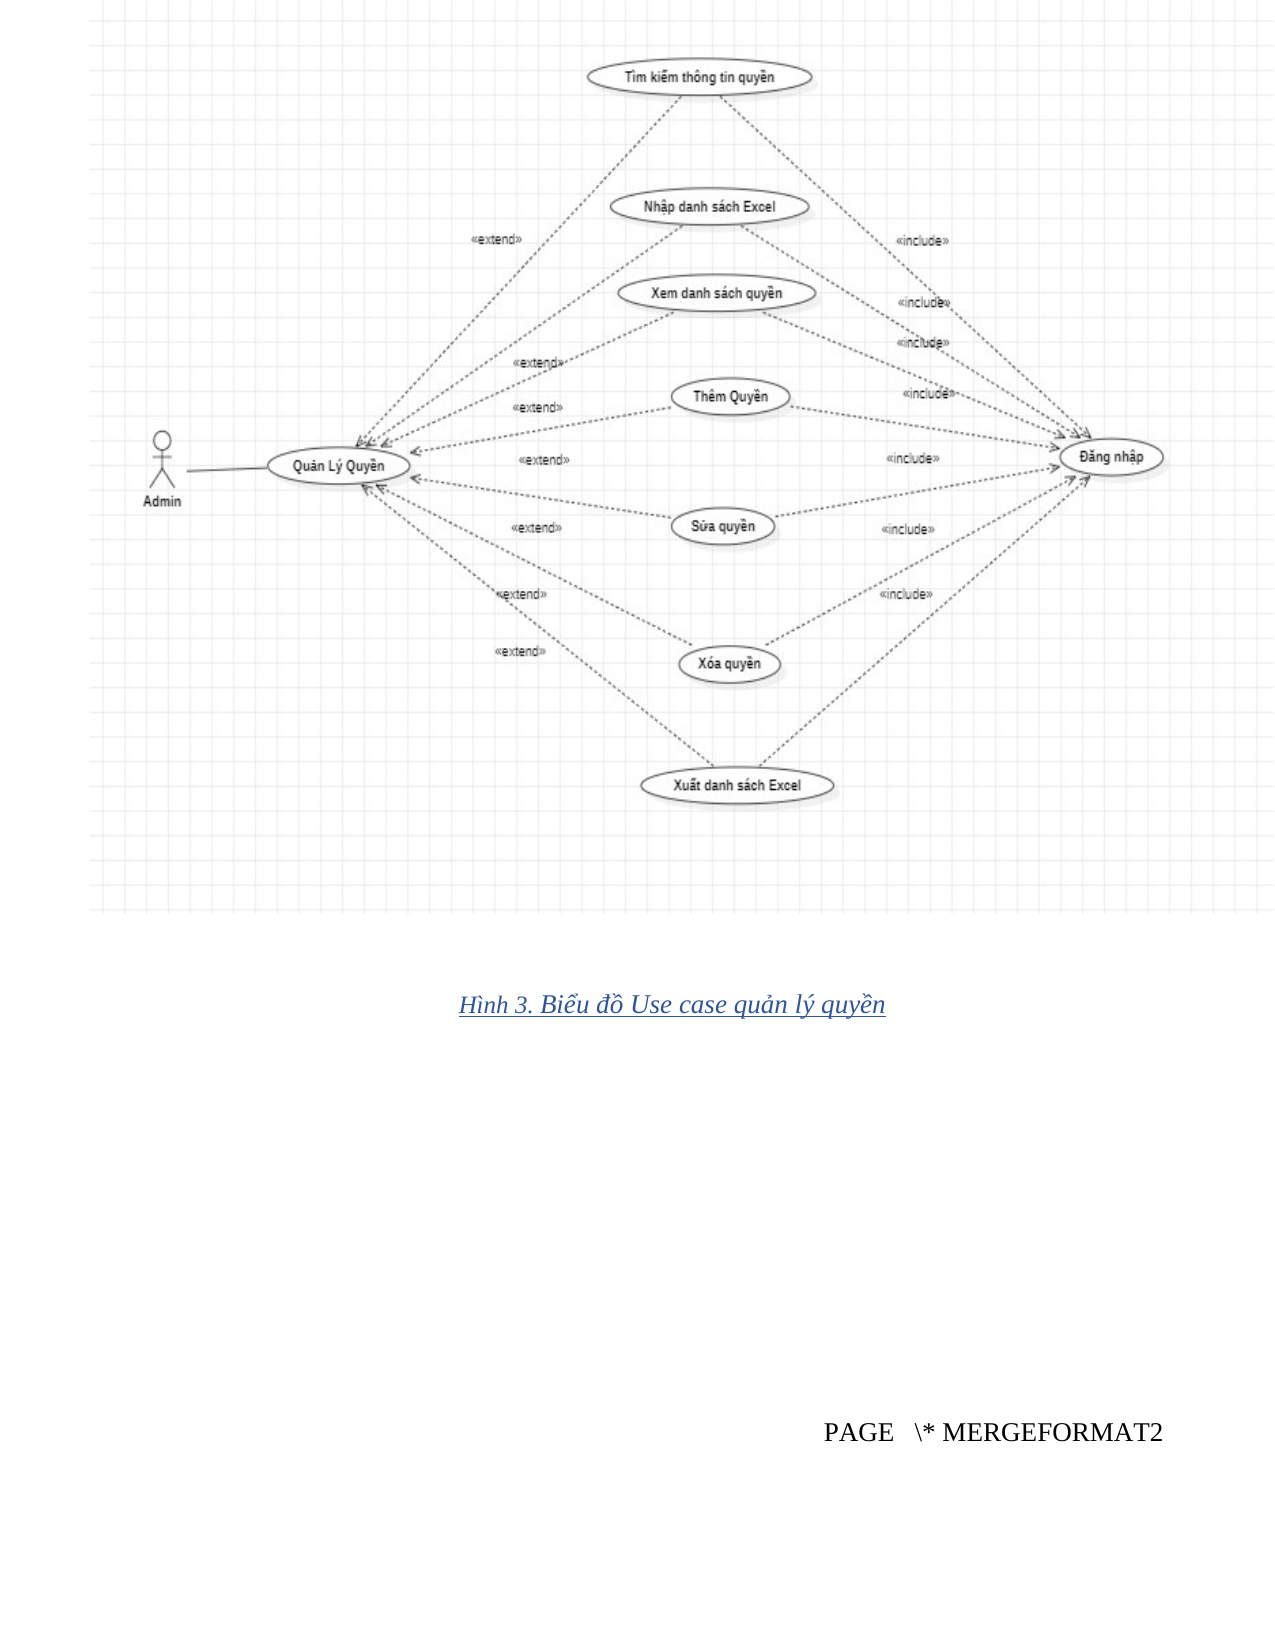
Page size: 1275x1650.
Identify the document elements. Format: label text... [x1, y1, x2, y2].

text Hình 3. Biểu đồ Use case quản lý quyền [83, 988, 1204, 1020]
picture [89, 0, 1274, 914]
